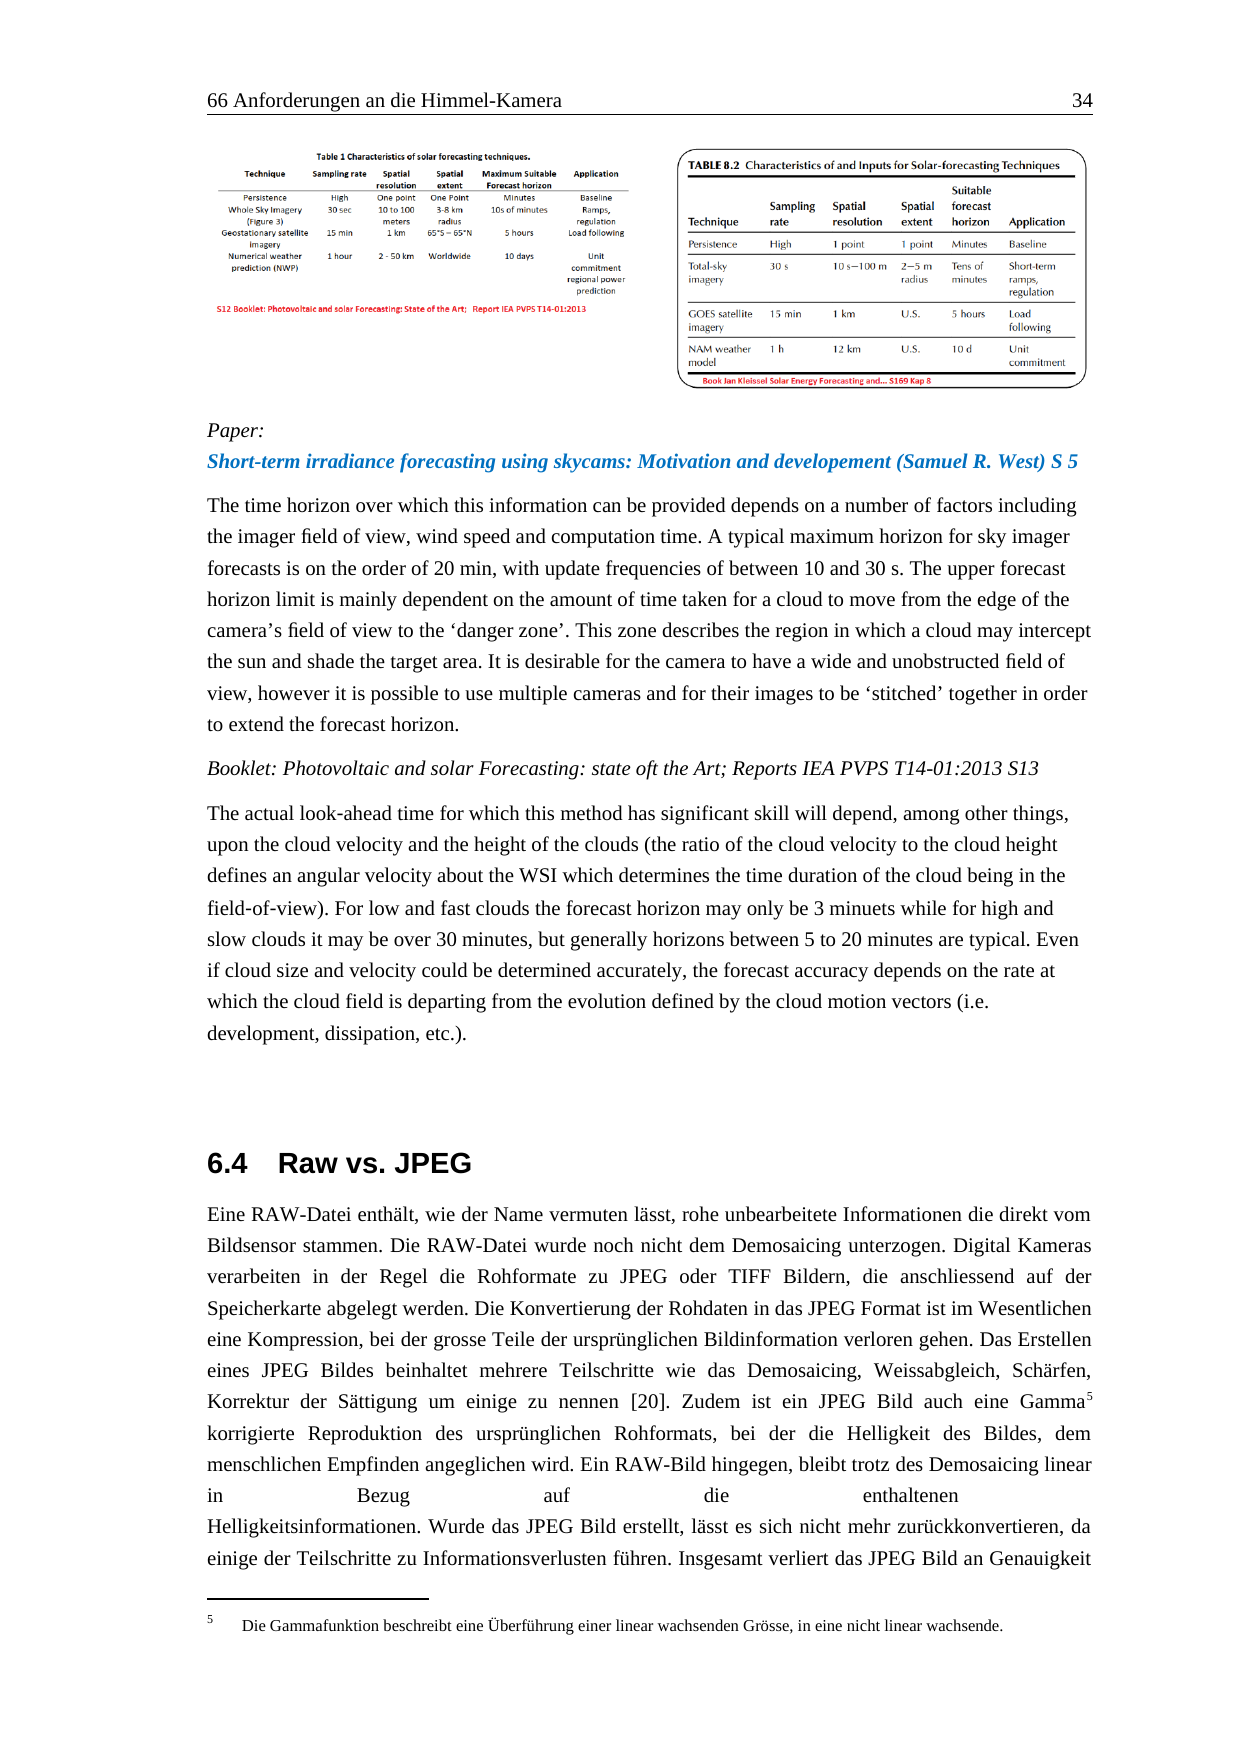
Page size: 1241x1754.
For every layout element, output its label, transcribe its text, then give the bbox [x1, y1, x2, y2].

picture [206, 147, 1092, 399]
text The actual look‐ahead time for which this method has significant skill will depend, among other things, upon the cloud velocity and the height of the clouds (the ratio of the cloud velocity to the cloud height defines an angular velocity about the WSI which determines the time duration of the cloud being in the field‐of‐view). For low and fast clouds the forecast horizon may only be 3 minuets while for high and slow clouds it may be over 30 minutes, but generally horizons between 5 to 20 minutes are typical. Even if cloud size and velocity could be determined accurately, the forecast accuracy depends on the rate at which the cloud field is departing from the evolution defined by the cloud motion vectors (i.e. development, dissipation, etc.). [207, 799, 1093, 1045]
text Paper: Short-term irradiance forecasting using skycams: Motivation and developement (Samuel R. West) S 5 [207, 418, 1093, 473]
text Booklet: Photovoltaic and solar Forecasting: state oft the Art; Reports IEA PVPS T14-01:2013 S13 [207, 756, 1093, 780]
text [207, 1202, 1093, 1569]
text The time horizon over which this information can be provided depends on a number of factors including the imager ﬁeld of view, wind speed and computation time. A typical maximum horizon for sky imager forecasts is on the order of 20 min, with update frequencies of between 10 and 30 s. The upper forecast horizon limit is mainly dependent on the amount of time taken for a cloud to move from the edge of the camera’s ﬁeld of view to the ‘danger zone’. This zone describes the region in which a cloud may intercept the sun and shade the target area. It is desirable for the camera to have a wide and unobstructed ﬁeld of view, however it is possible to use multiple cameras and for their images to be ‘stitched’ together in order to extend the forecast horizon. [207, 493, 1093, 736]
subtitle Raw vs. JPEG [207, 1146, 1093, 1179]
